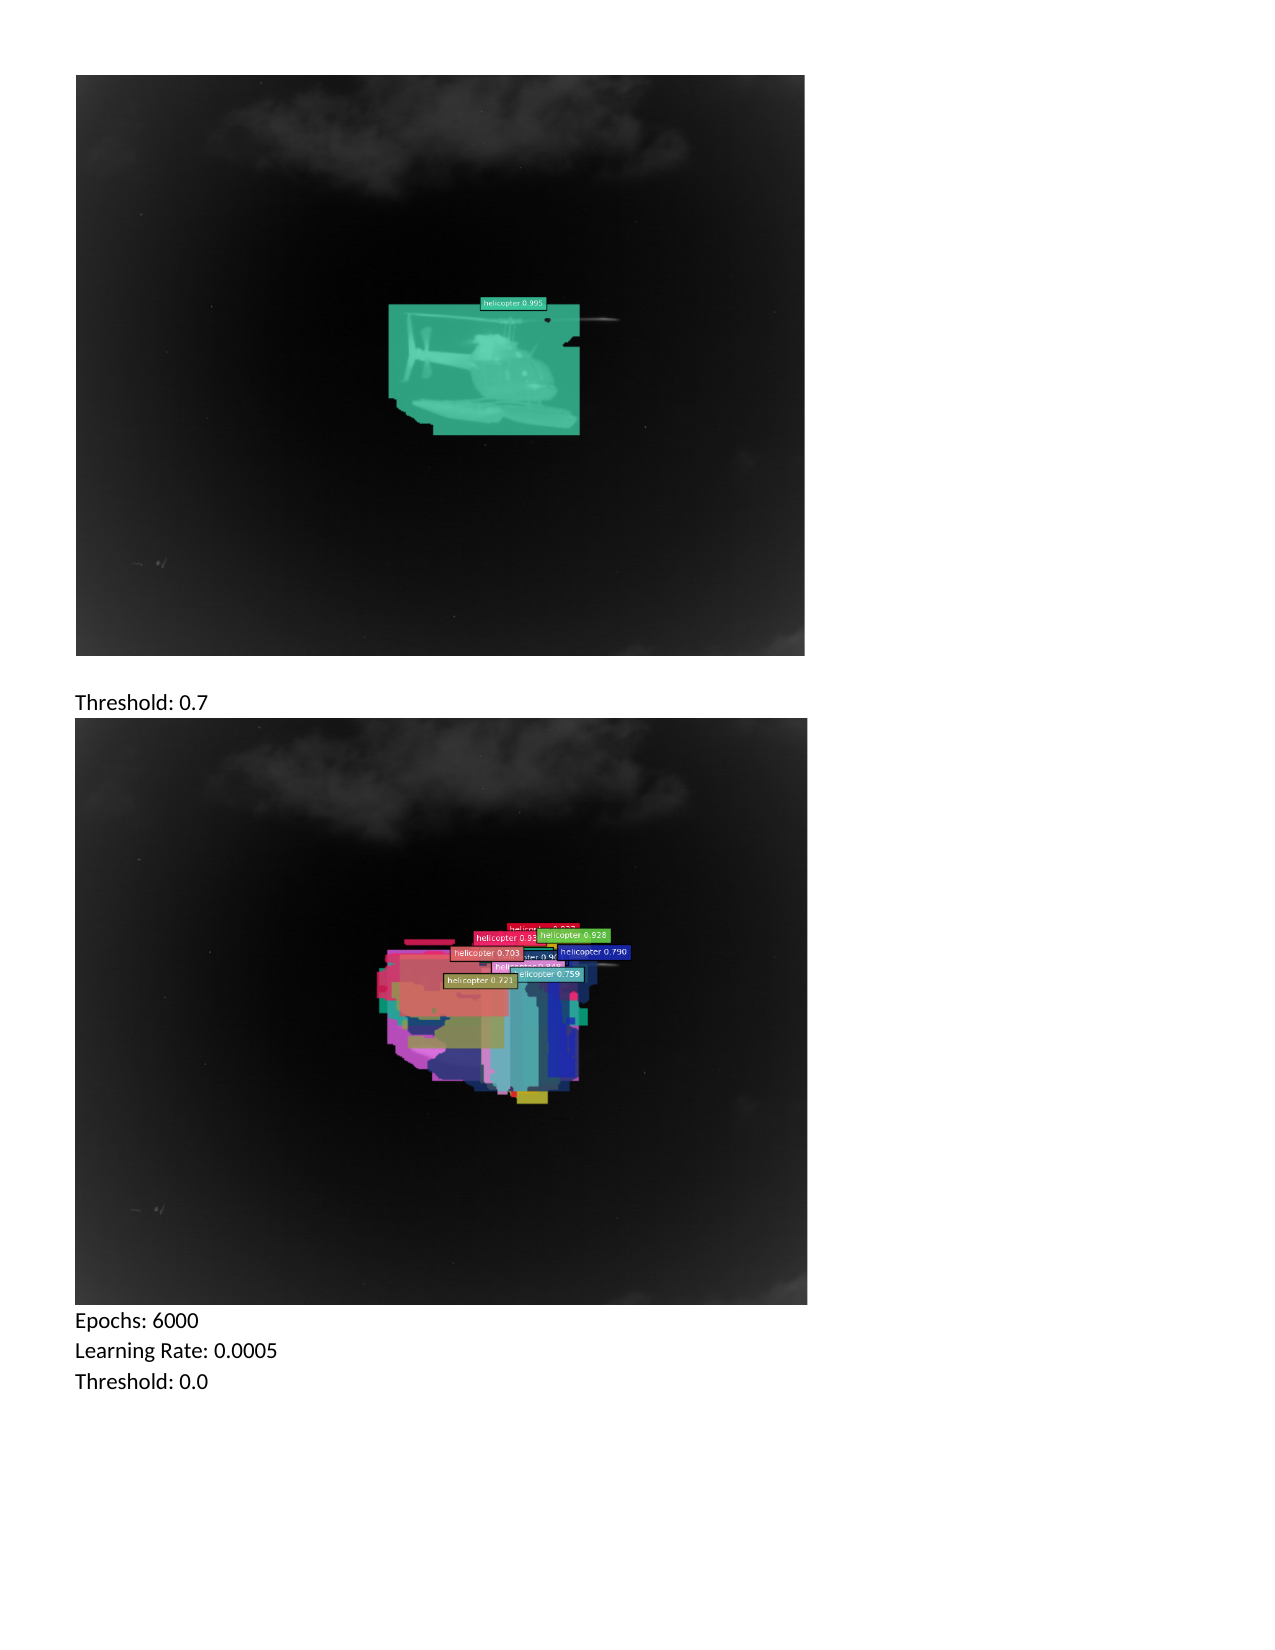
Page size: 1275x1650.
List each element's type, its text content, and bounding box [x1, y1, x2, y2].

picture [75, 718, 808, 1305]
text Threshold: 0.7 [75, 688, 1200, 716]
picture [75, 75, 805, 656]
text Threshold: 0.0 [75, 1367, 1200, 1395]
text Learning Rate: 0.0005 [75, 1337, 1200, 1365]
text Epochs: 6000 [75, 1306, 1200, 1334]
